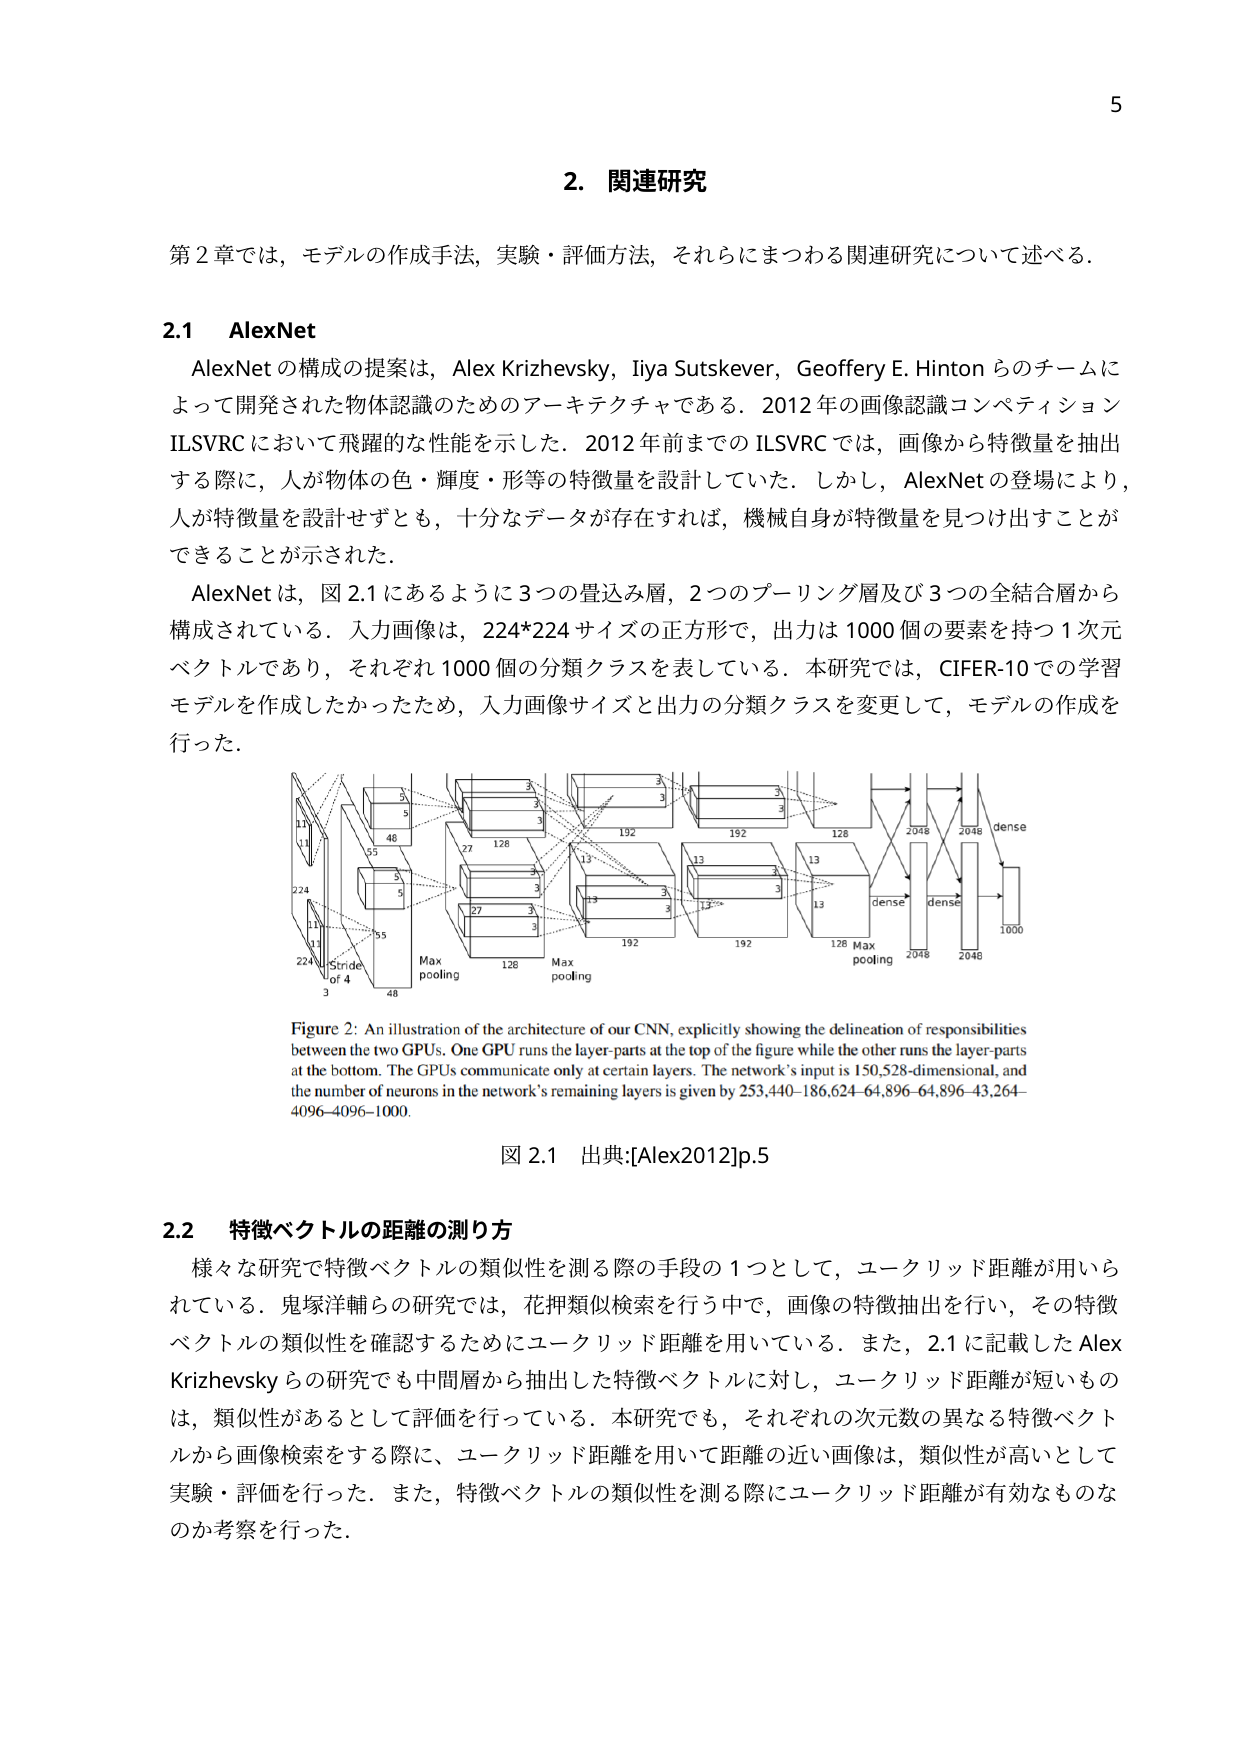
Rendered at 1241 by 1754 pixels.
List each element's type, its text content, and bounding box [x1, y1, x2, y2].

text 様々な研究で特徴ベクトルの類似性を測る際の手段の1つとして，ユークリッド距離が用いられている．鬼塚洋輔らの研究では，花押類似検索を行う中で，画像の特徴抽出を行い，その特徴ベクトルの類似性を確認するためにユークリッド距離を用いている．また，2.1に記載したAlex Krizhevskyらの研究でも中間層から抽出した特徴ベクトルに対し，ユークリッド距離が短いものは，類似性があるとして評価を行っている．本研究でも，それぞれの次元数の異なる特徴ベクトルから画像検索をする際に、ユークリッド距離を用いて距離の近い画像は，類似性が高いとして実験・評価を行った．また，特徴ベクトルの類似性を測る際にユークリッド距離が有効なものなのか考察を行った． [169, 1248, 1122, 1548]
text 図 2.1 出典:[Alex2012]p.5 [148, 1136, 1122, 1173]
subtitle 特徴ベクトルの距離の測り方 [162, 1211, 1122, 1248]
text AlexNetは，図 2.1にあるように3つの畳込み層，2つのプーリング層及び3つの全結合層から構成されている．入力画像は，224*224サイズの正方形で，出力は1000個の要素を持つ1次元ベクトルであり，それぞれ1000個の分類クラスを表している．本研究では，CIFER-10での学習モデルを作成したかったため，入力画像サイズと出力の分類クラスを変更して，モデルの作成を行った． [169, 573, 1122, 761]
text AlexNetの構成の提案は，Alex Krizhevsky，Iiya Sutskever，Geoffery E. Hintonらのチームによって開発された物体認識のためのアーキテクチャである．2012年の画像認識コンペティションILSVRCにおいて飛躍的な性能を示した．2012年前までのILSVRCでは，画像から特徴量を抽出する際に，人が物体の色・輝度・形等の特徴量を設計していた．しかし，AlexNetの登場により，人が特徴量を設計せずとも，十分なデータが存在すれば，機械自身が特徴量を見つけ出すことができることが示された． [169, 348, 1122, 573]
picture [283, 760, 1031, 1120]
subtitle AlexNet [162, 311, 1122, 348]
subtitle 関連研究 [148, 161, 1122, 198]
text 第２章では，モデルの作成手法，実験・評価方法，それらにまつわる関連研究について述べる． [148, 236, 1122, 273]
